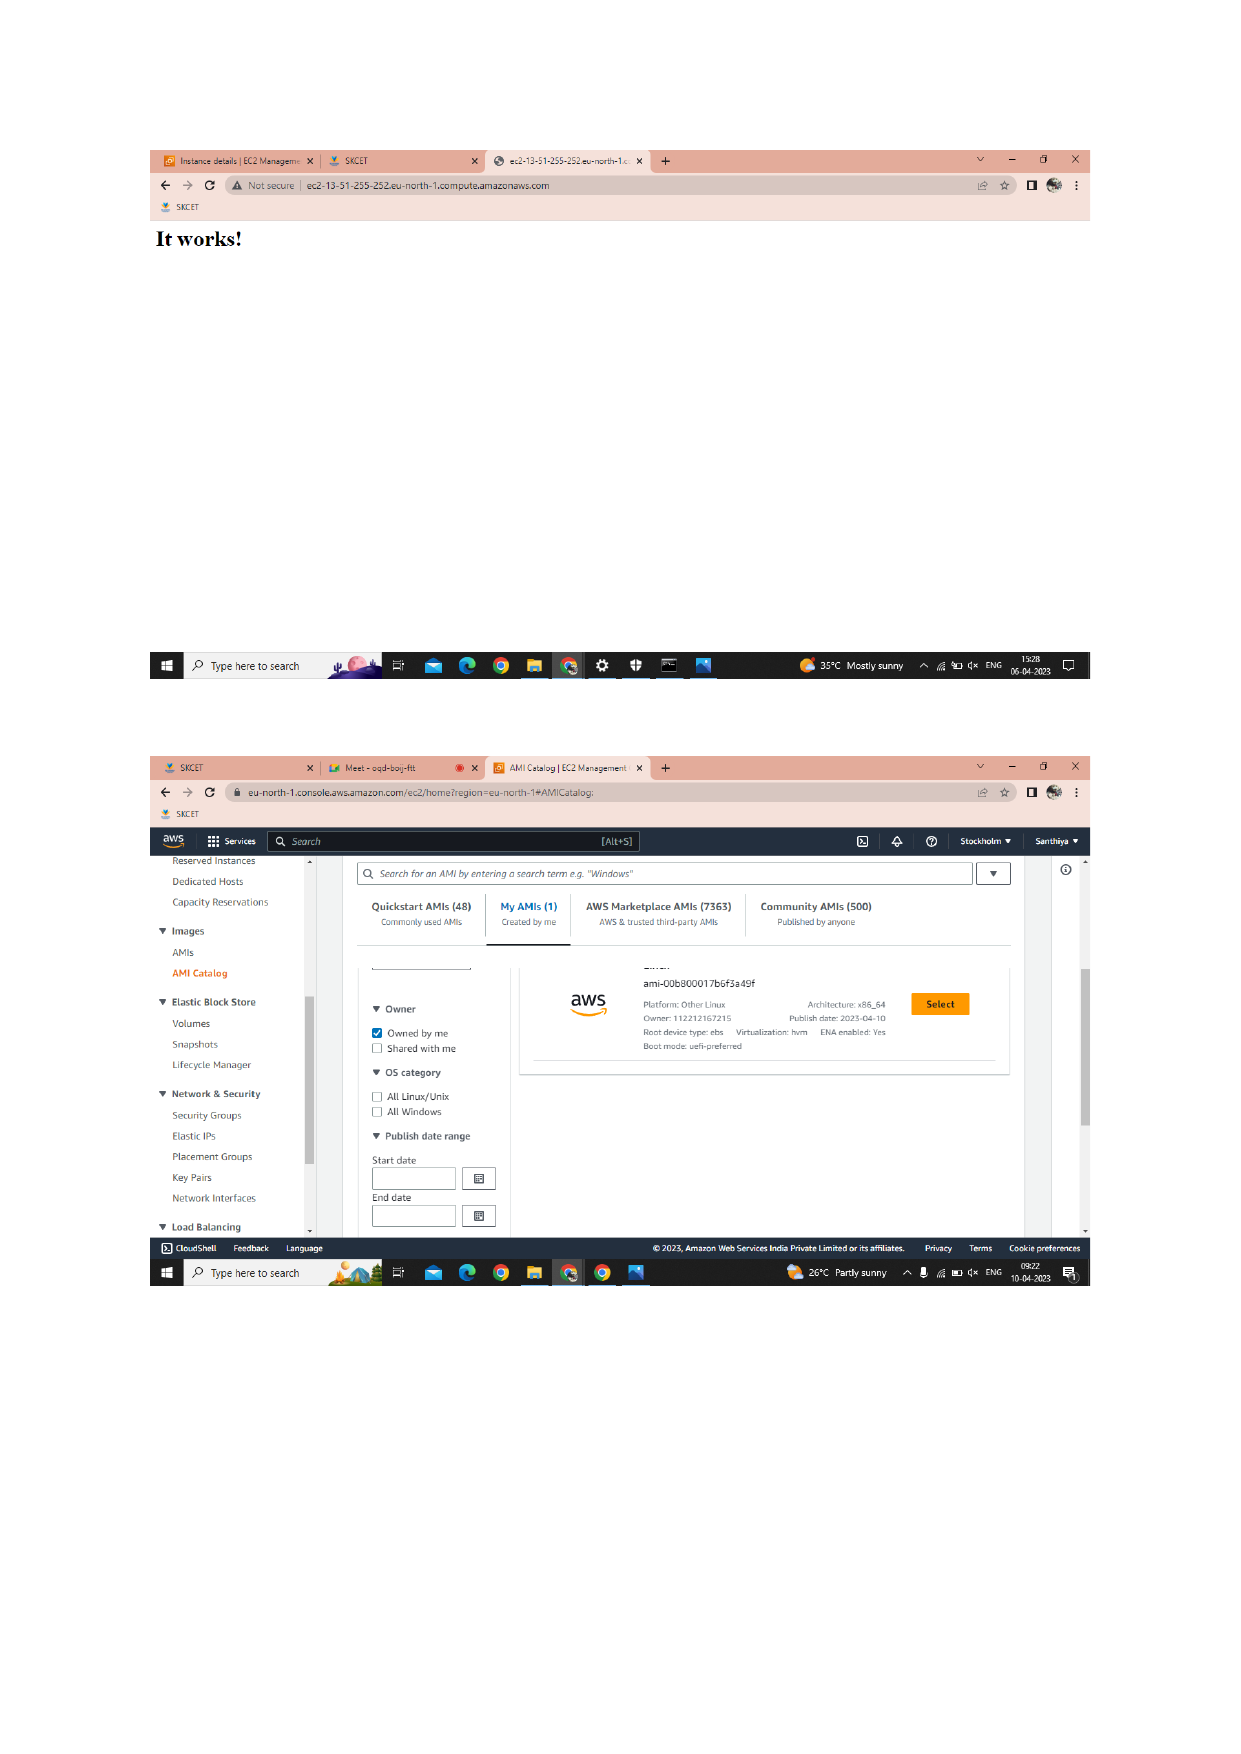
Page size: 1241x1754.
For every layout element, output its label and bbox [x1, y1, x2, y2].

picture [150, 150, 1091, 679]
picture [150, 756, 1091, 1286]
